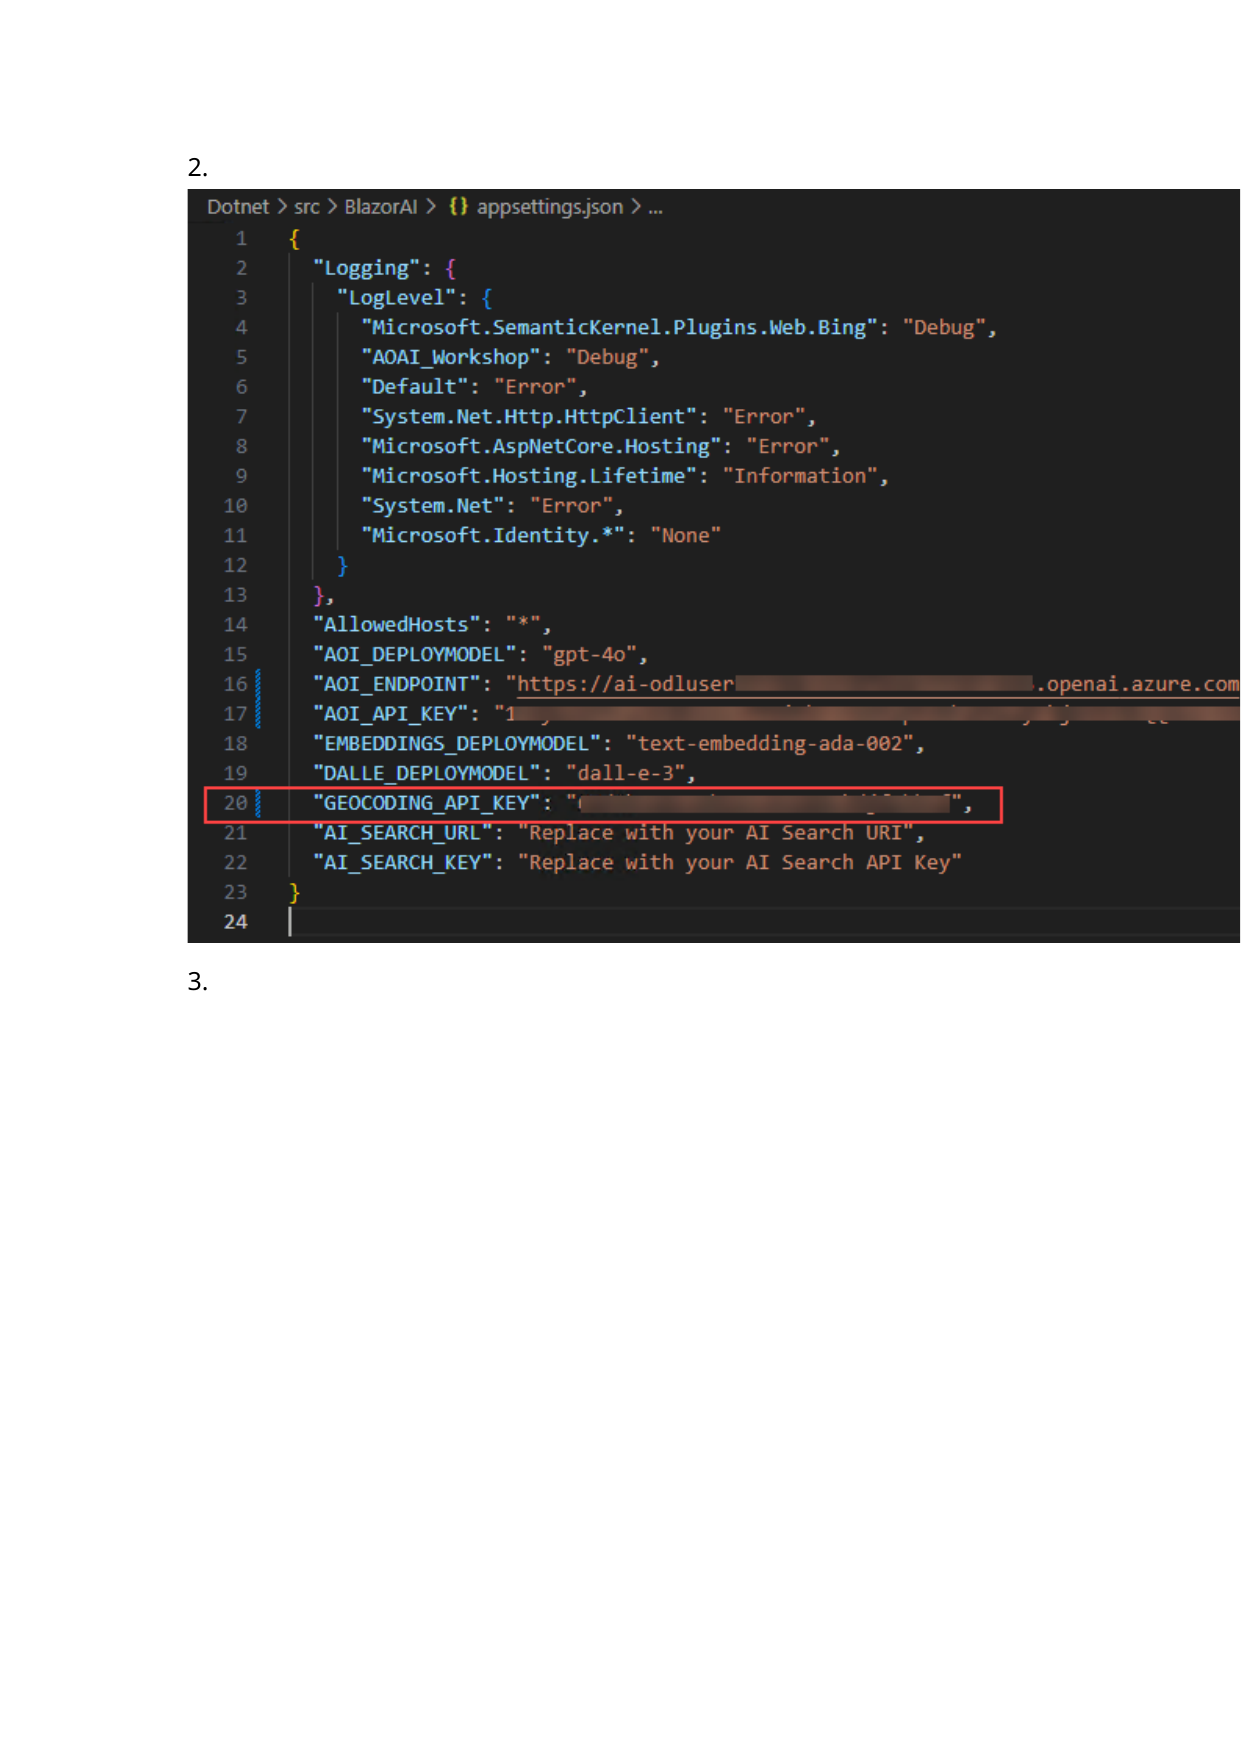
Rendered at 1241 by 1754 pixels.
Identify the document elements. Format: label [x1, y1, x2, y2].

picture [187, 189, 1241, 943]
